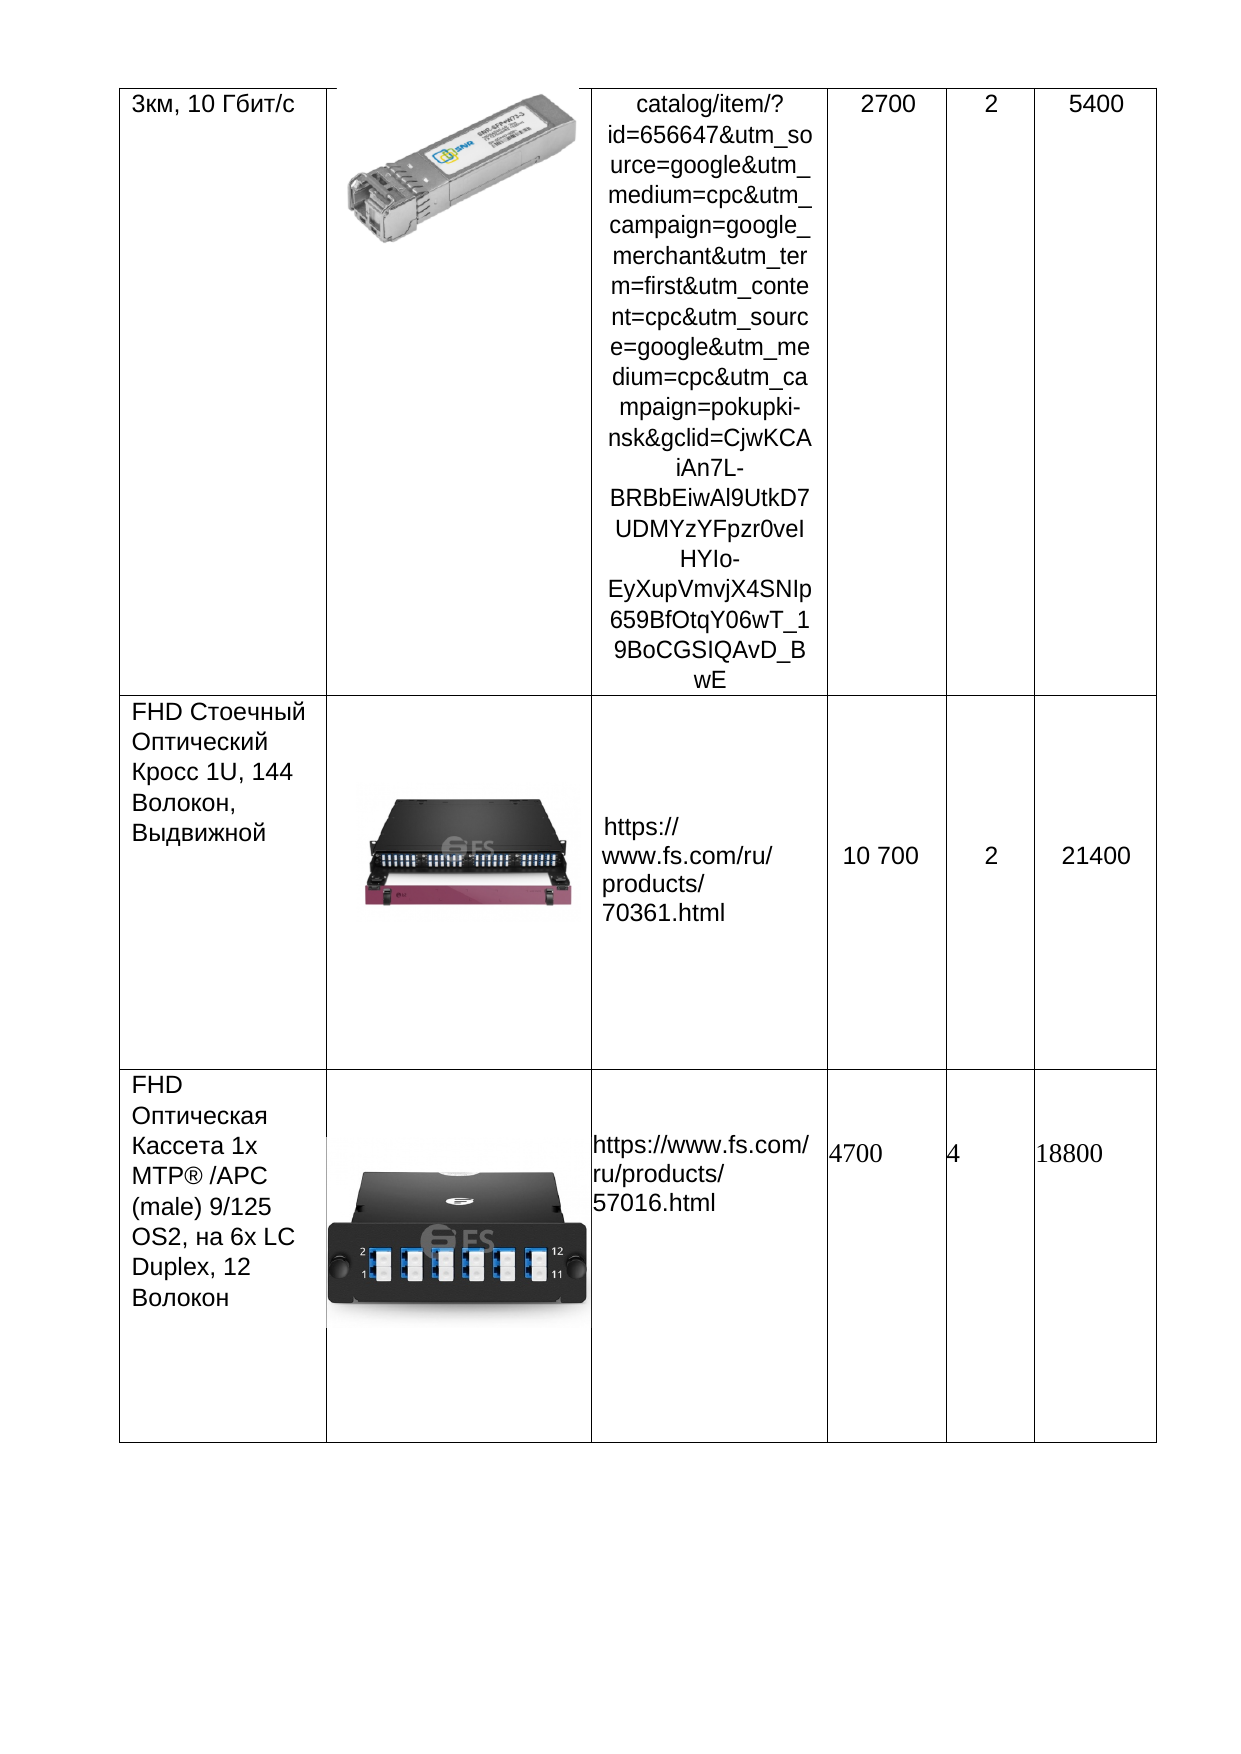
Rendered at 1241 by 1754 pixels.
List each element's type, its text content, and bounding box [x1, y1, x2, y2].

table_cell 2700 [828, 89, 946, 695]
table_cell https://www.fs.com/ru/products/70361.html [592, 696, 827, 1068]
table_cell [327, 1328, 591, 1442]
table_cell 5400 [1035, 89, 1156, 695]
table_cell FHD Стоечный Оптический Кросс 1U, 144 Волокон, Выдвижной [120, 696, 326, 1068]
picture [336, 88, 579, 259]
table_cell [120, 89, 326, 695]
table_cell 2 [947, 89, 1034, 695]
table_cell 4700 [828, 1070, 946, 1442]
table_cell 2 [947, 696, 1034, 1068]
table_cell [327, 89, 591, 695]
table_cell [592, 89, 827, 695]
table_cell [327, 1070, 591, 1137]
table_cell 21400 [1035, 696, 1156, 1068]
table_cell 4 [947, 1070, 1034, 1442]
picture [326, 1137, 592, 1328]
table_cell 10 700 [828, 696, 946, 1068]
table_cell 18800 [1035, 1070, 1156, 1442]
table_cell [327, 696, 591, 1068]
picture [356, 782, 583, 922]
table_cell https://www.fs.com/ru/products/57016.html [592, 1070, 827, 1442]
table_cell FHD Оптическая Кассета 1x MTP® /APC (male) 9/125 OS2, на 6x LC Duplex, 12 Волокон [120, 1070, 326, 1442]
